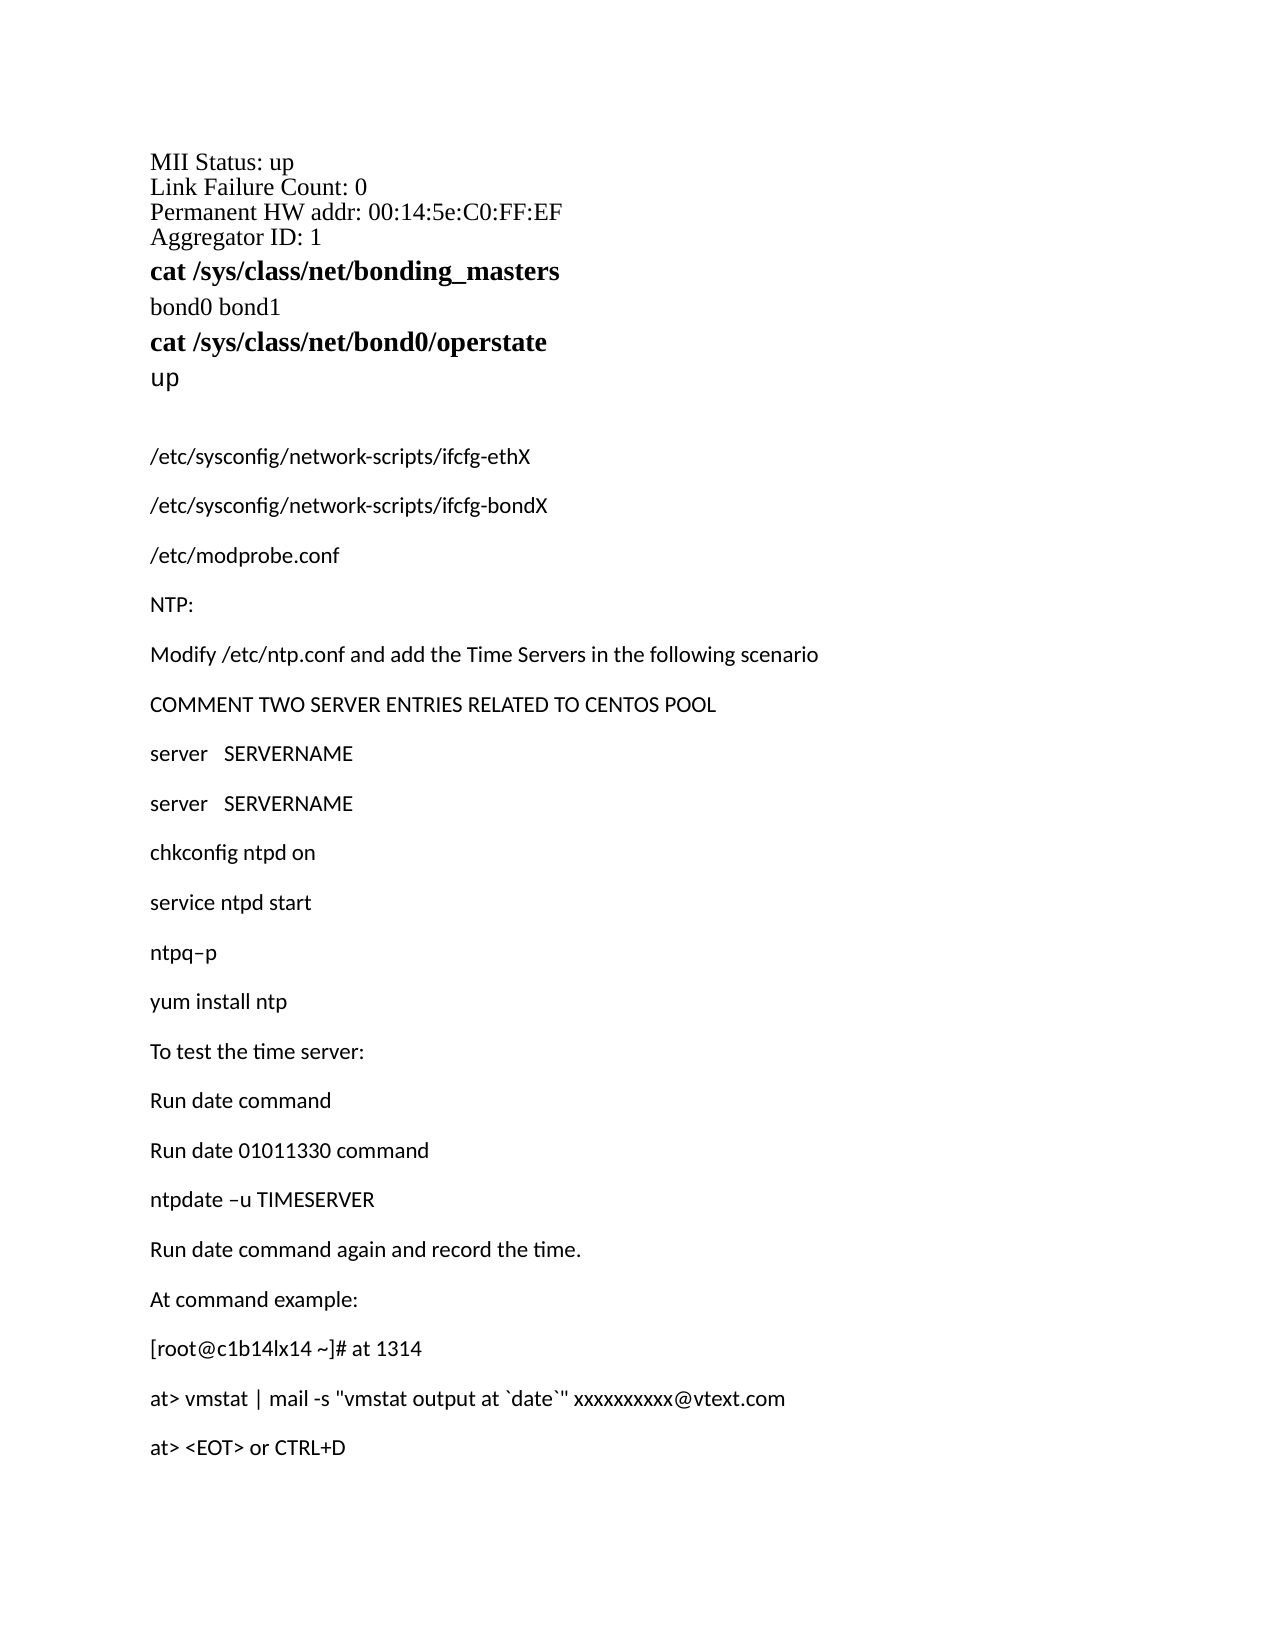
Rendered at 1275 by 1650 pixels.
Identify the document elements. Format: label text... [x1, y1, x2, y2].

text cat /sys/class/net/bonding_masters [150, 260, 1125, 285]
text NTP: [150, 590, 1219, 619]
text at> <EOT> or CTRL+D [150, 1433, 1219, 1462]
text Run date command [150, 1086, 1219, 1114]
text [150, 150, 1125, 250]
text /etc/sysconfig/network-scripts/ifcfg-bondX [150, 491, 1219, 519]
text ntpq–p [150, 937, 1219, 966]
text service ntpd start [150, 887, 1219, 916]
text server SERVERNAME [150, 788, 1219, 817]
text server SERVERNAME [150, 739, 1219, 767]
text Run date 01011330 command [150, 1135, 1219, 1164]
text [root@c1b14lx14 ~]# at 1314 [150, 1334, 1219, 1362]
text yum install ntp [150, 987, 1219, 1015]
text COMMENT TWO SERVER ENTRIES RELATED TO CENTOS POOL [150, 689, 1219, 718]
text To test the time server: [150, 1036, 1219, 1065]
text Modify /etc/ntp.conf and add the Time Servers in the following scenario [150, 639, 1219, 668]
text bond0 bond1 [150, 296, 1125, 321]
text chkconfig ntpd on [150, 838, 1219, 867]
text at> vmstat | mail -s "vmstat output at `date`" xxxxxxxxxx@vtext.com [150, 1383, 1219, 1412]
text up [150, 367, 1125, 392]
text At command example: [150, 1284, 1219, 1313]
text ntpdate –u TIMESERVER [150, 1185, 1219, 1214]
text cat /sys/class/net/bond0/operstate [150, 331, 1125, 356]
text /etc/modprobe.conf [150, 540, 1219, 569]
text /etc/sysconfig/network-scripts/ifcfg-ethX [150, 441, 1219, 470]
text Run date command again and record the time. [150, 1234, 1219, 1263]
